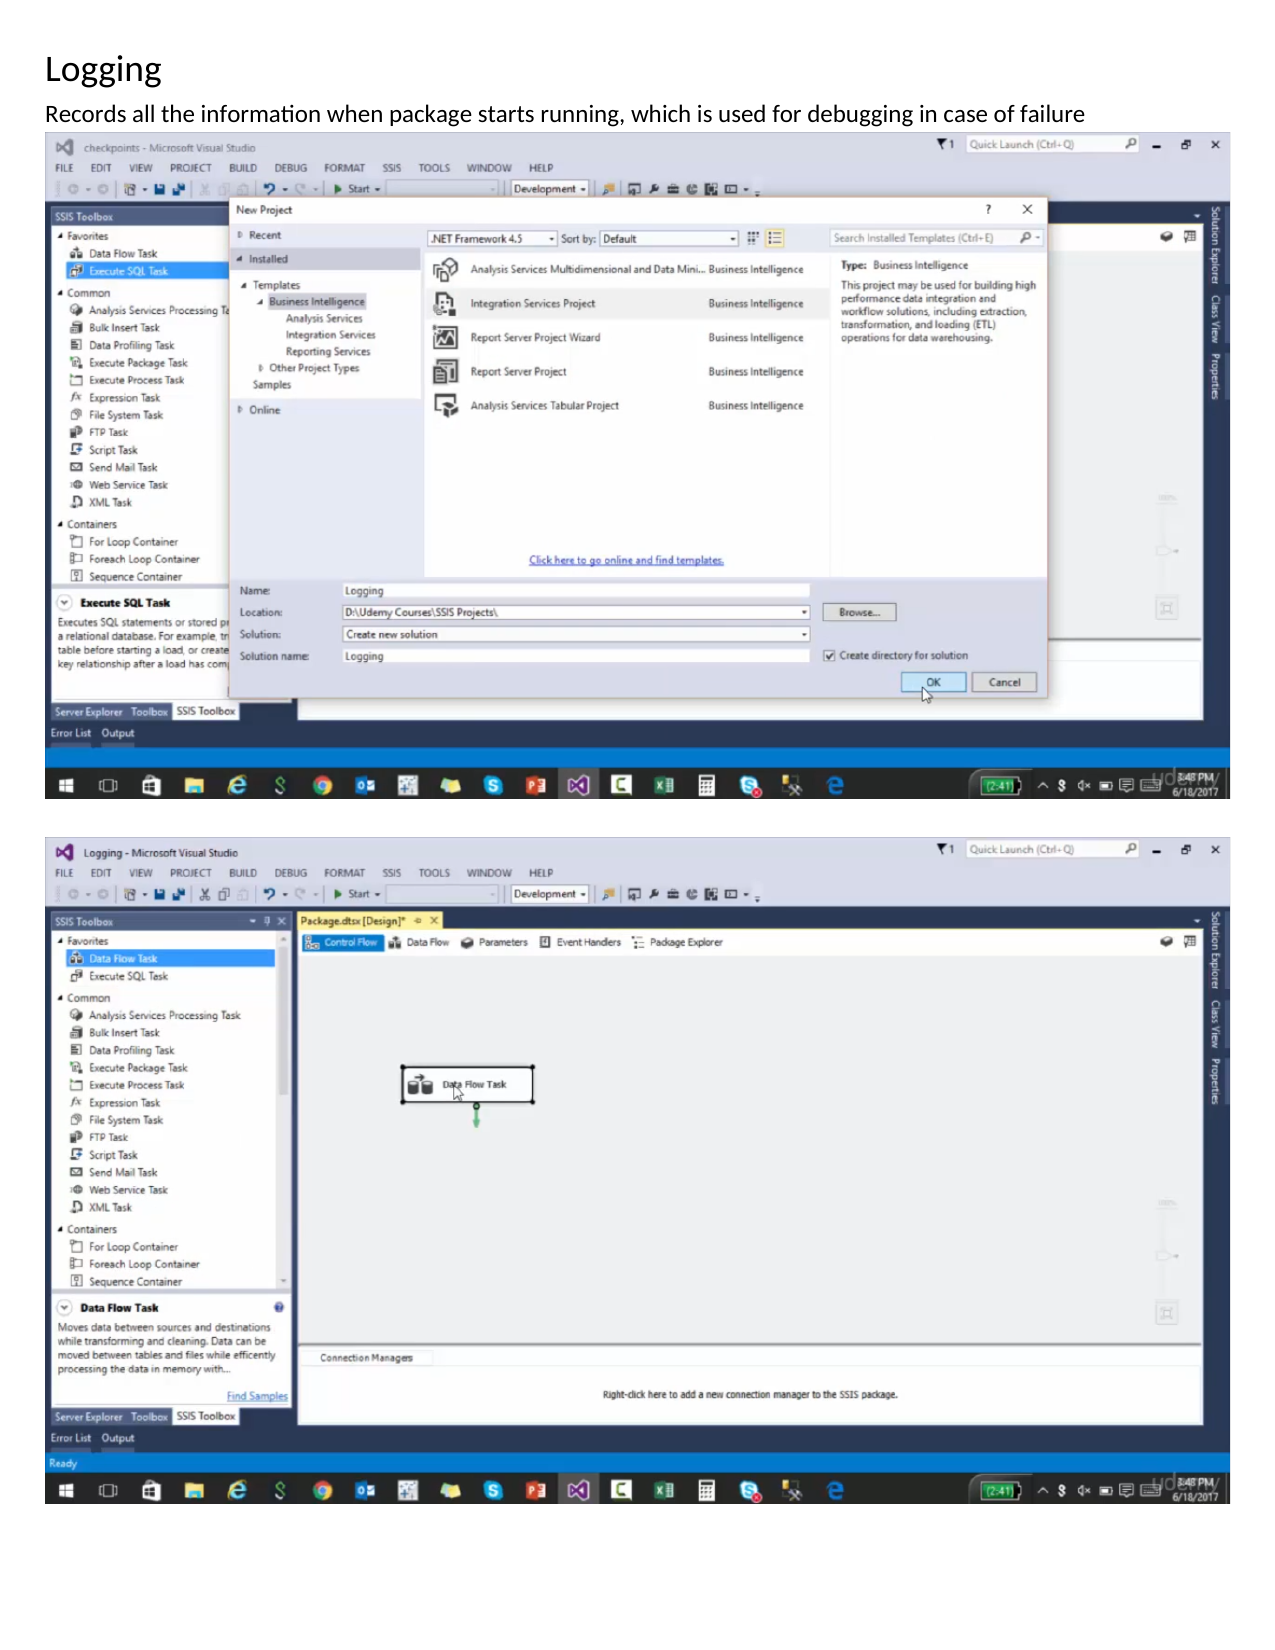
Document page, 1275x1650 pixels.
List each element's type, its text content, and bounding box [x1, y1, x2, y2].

picture [45, 837, 1230, 1504]
text Records all the information when package starts running, which is used for debugging in case of failure [45, 98, 1230, 128]
picture [45, 132, 1230, 799]
text Logging [45, 45, 1230, 91]
